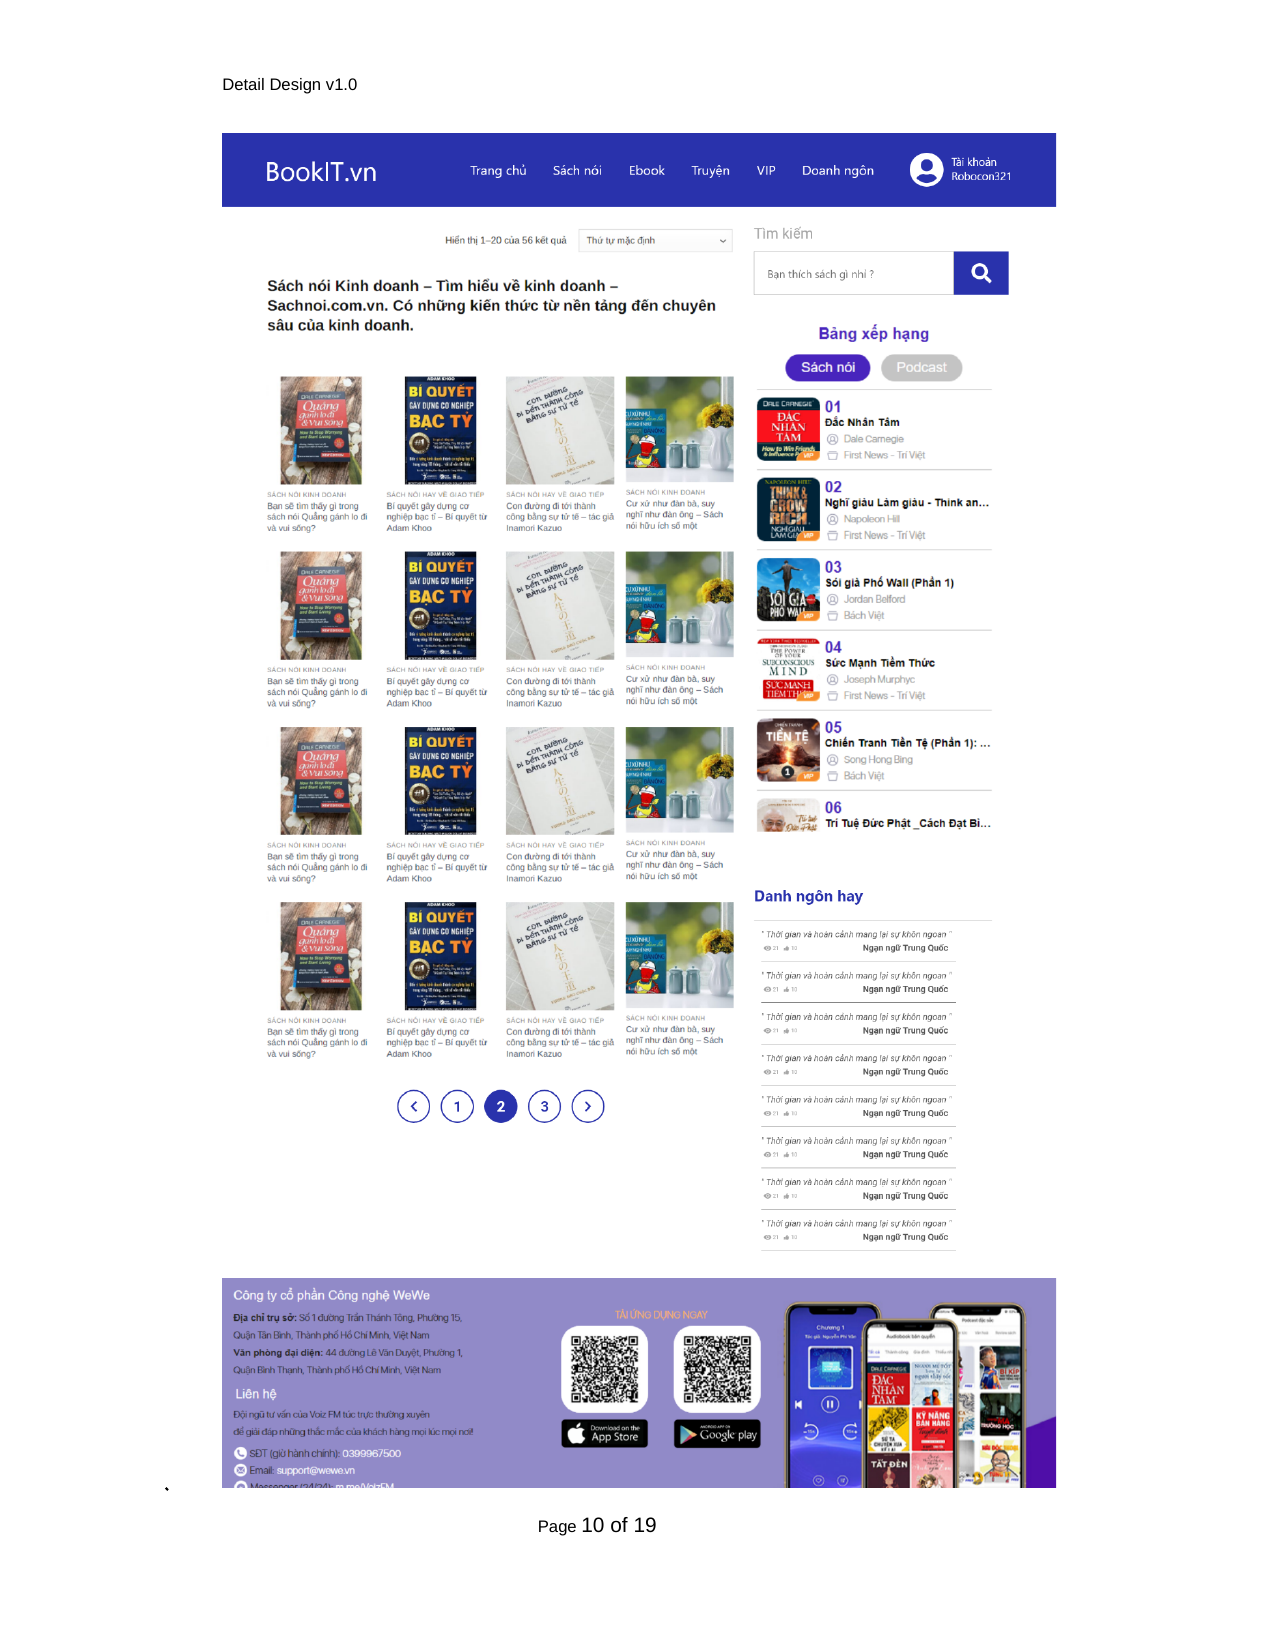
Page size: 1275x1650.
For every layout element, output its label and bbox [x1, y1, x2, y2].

picture [222, 133, 1057, 1488]
